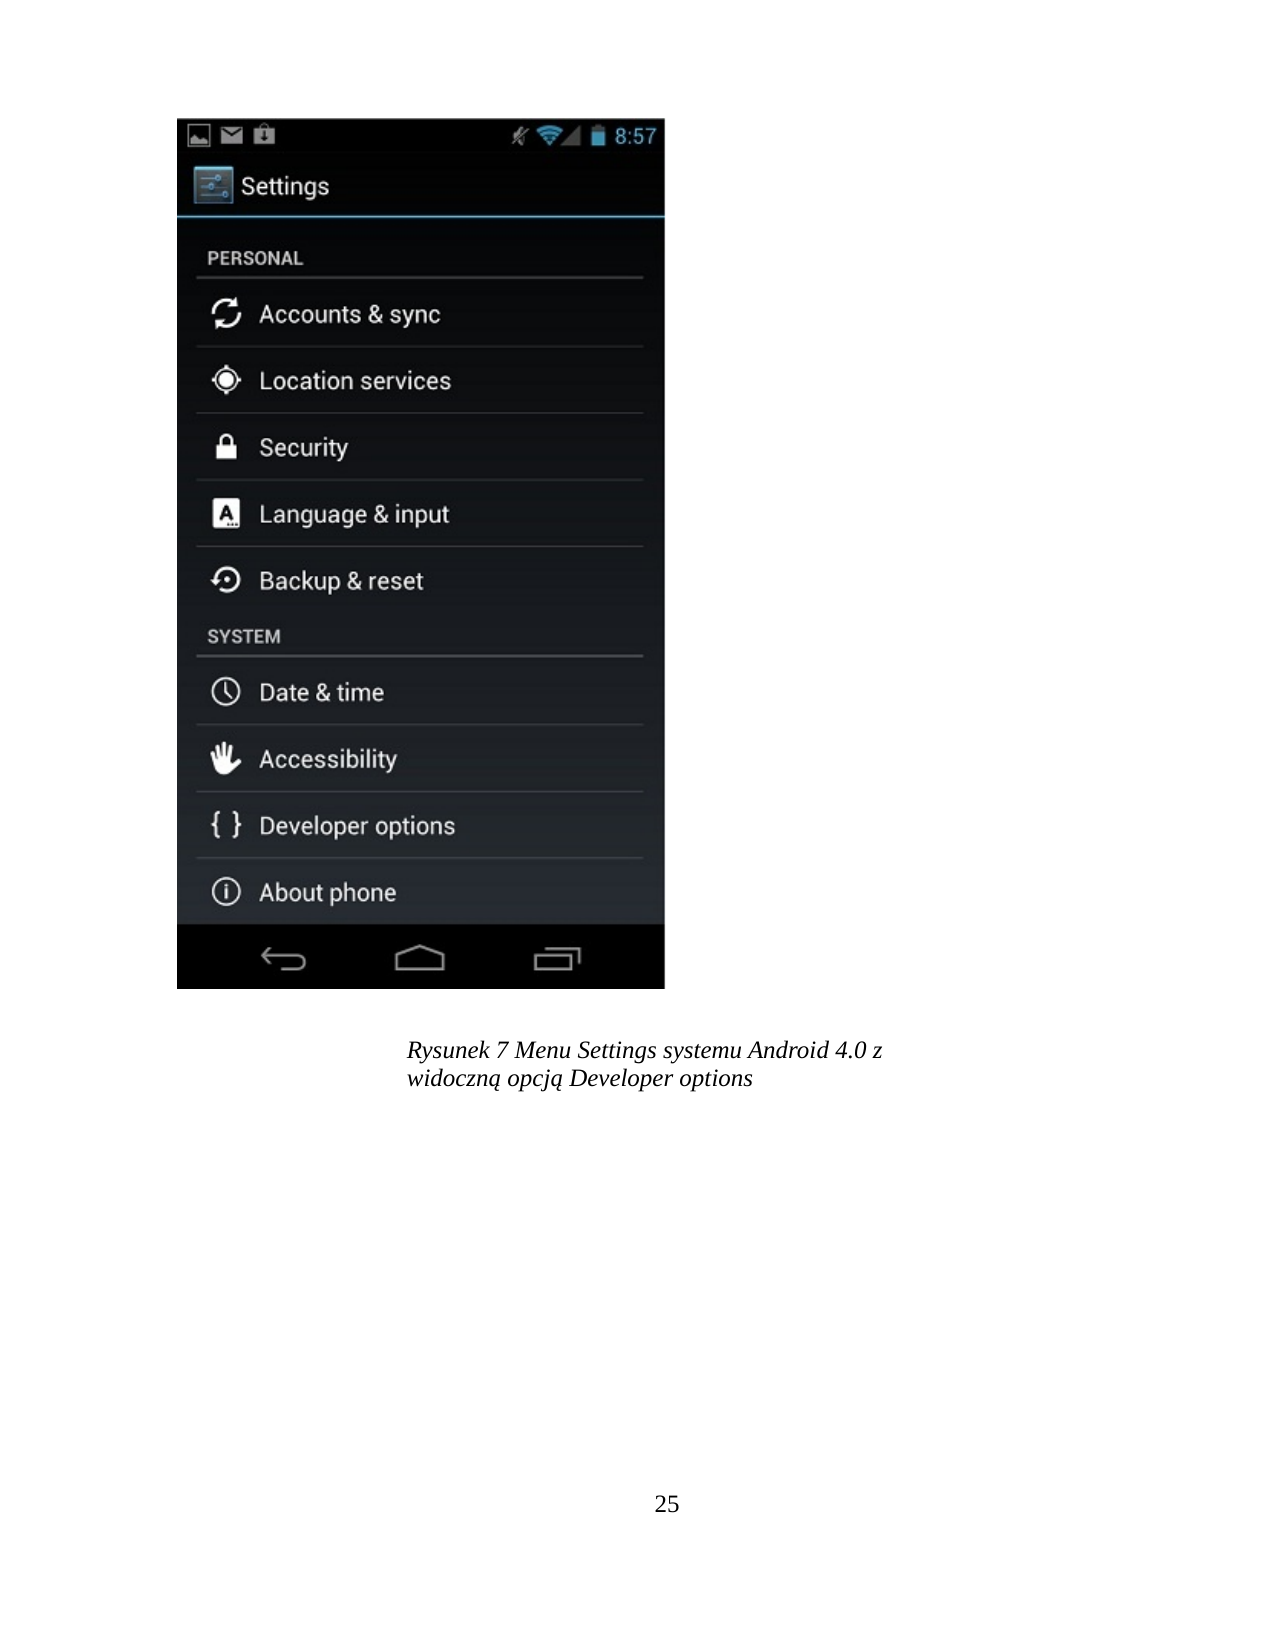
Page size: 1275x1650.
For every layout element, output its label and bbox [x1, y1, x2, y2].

picture [177, 118, 665, 989]
